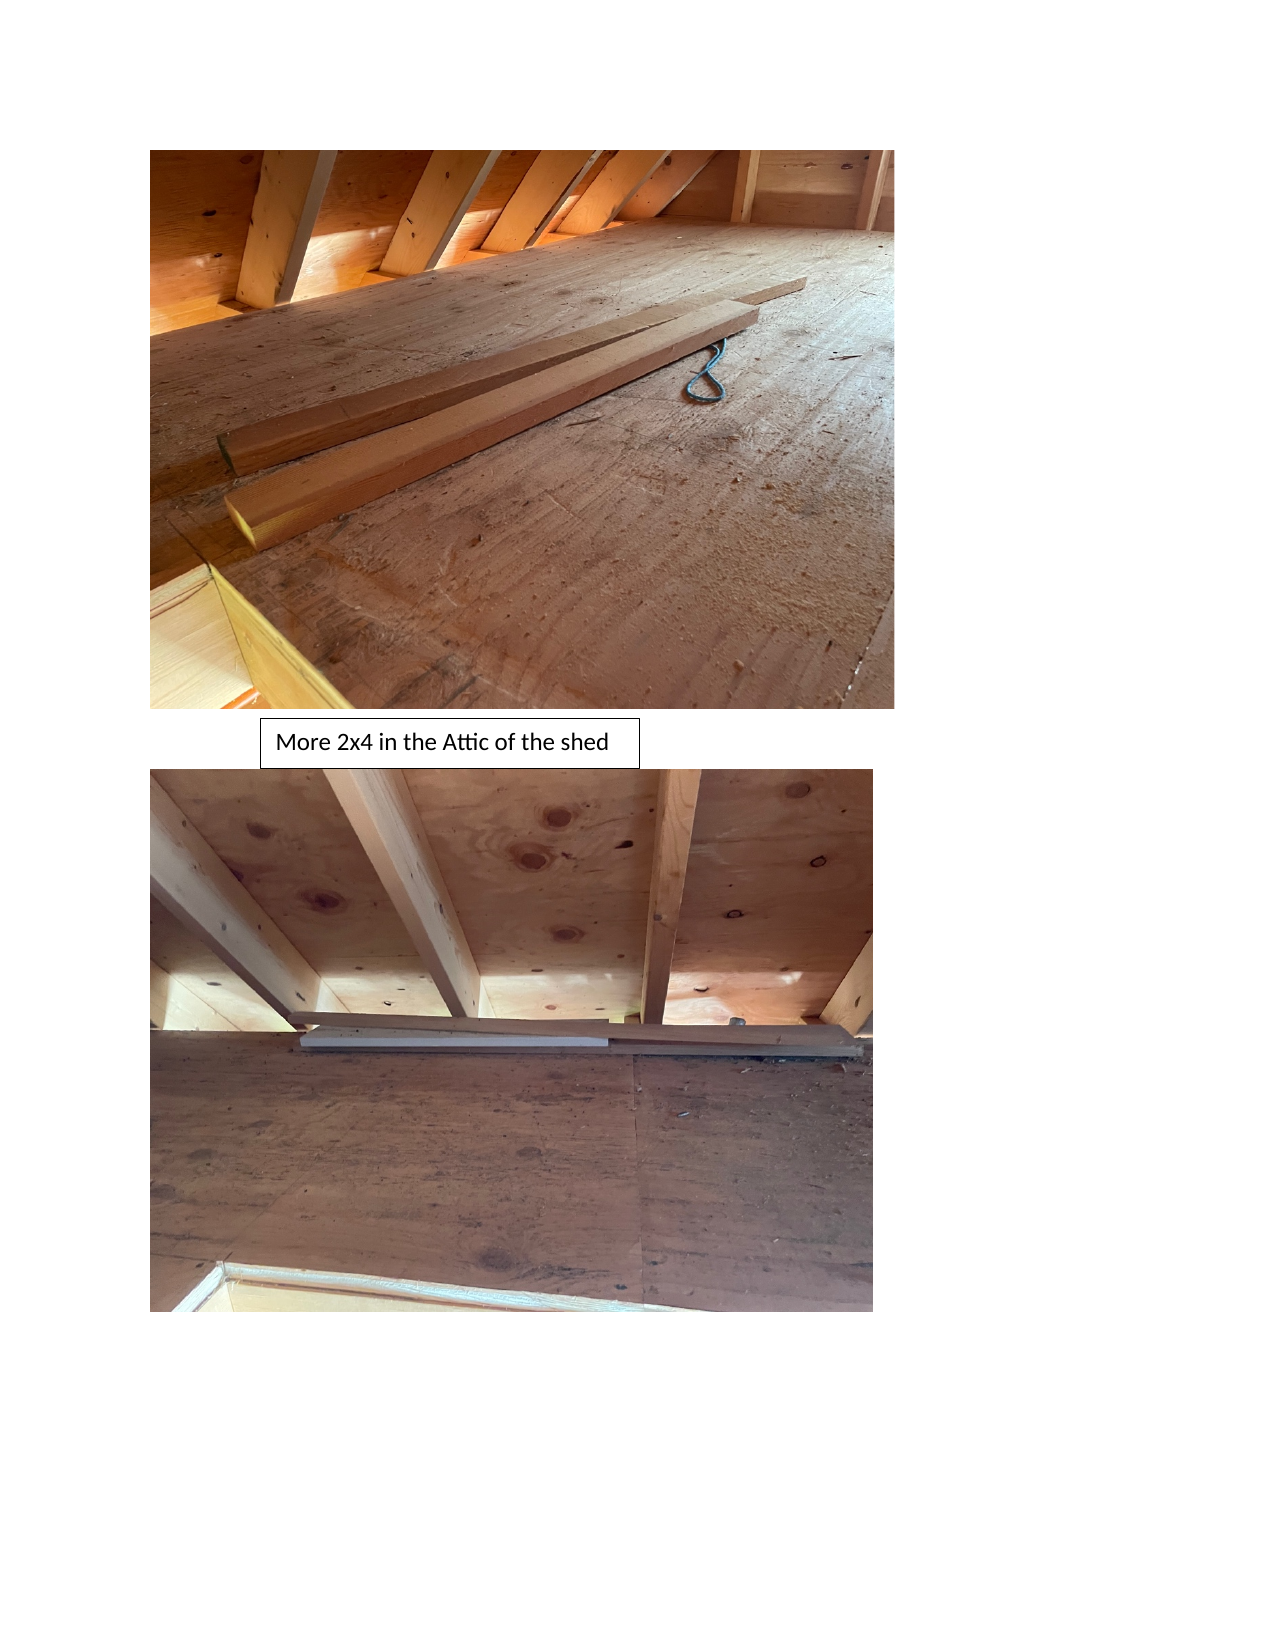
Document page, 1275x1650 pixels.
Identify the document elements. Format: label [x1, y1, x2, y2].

picture [150, 150, 895, 709]
picture [150, 769, 873, 1312]
